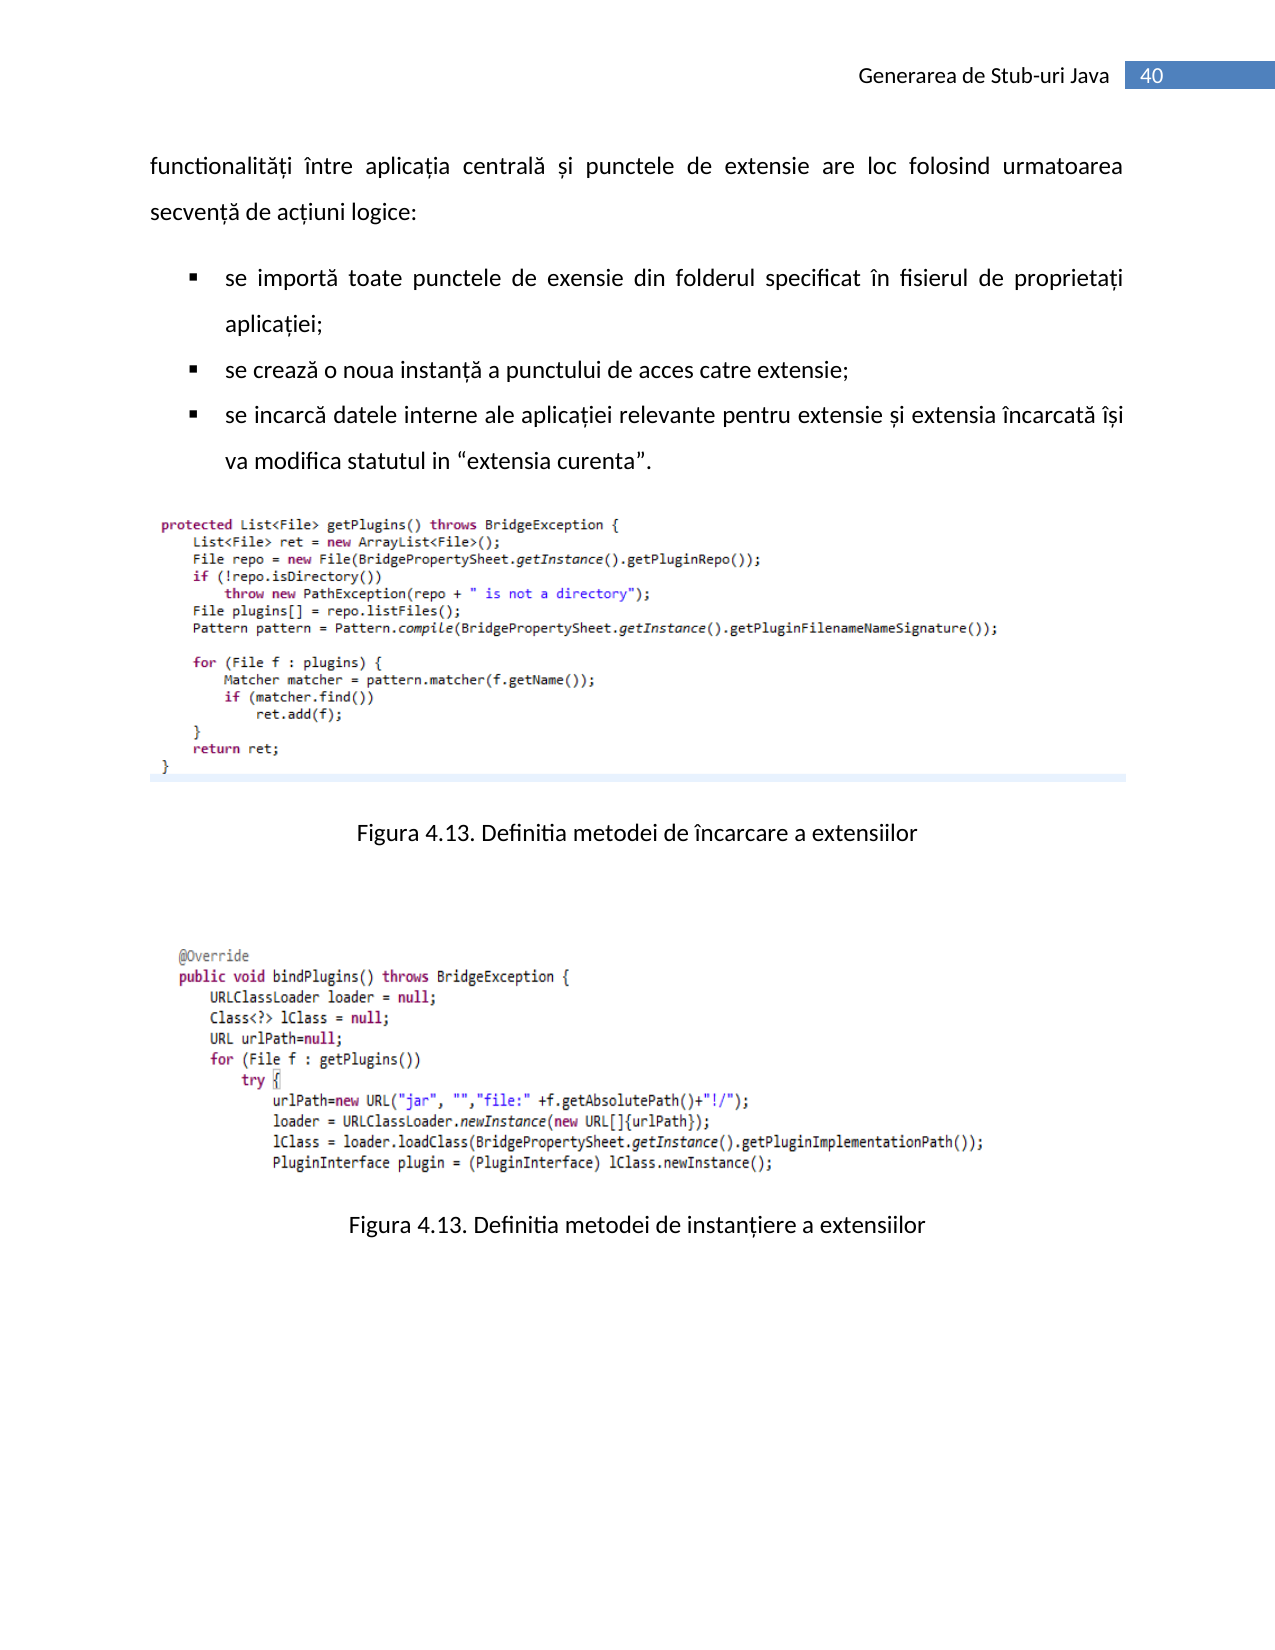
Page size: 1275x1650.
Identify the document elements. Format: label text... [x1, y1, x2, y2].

list se incarcă datele interne ale aplicației relevante pentru extensie și extensia încarcată își va modifica statutul in “extensia curenta”. [187, 399, 1125, 476]
text Figura 4.13. Definitia metodei de încarcare a extensiilor [150, 817, 1125, 847]
text Figura 4.13. Definitia metodei de instanțiere a extensiilor [150, 1210, 1125, 1240]
list se crează o noua instanță a punctului de acces catre extensie; [187, 354, 1125, 384]
picture [150, 511, 1126, 782]
picture [150, 949, 1126, 1175]
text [150, 150, 1125, 226]
list se importă toate punctele de exensie din folderul specificat în fisierul de proprietați aplicației; [187, 262, 1125, 338]
